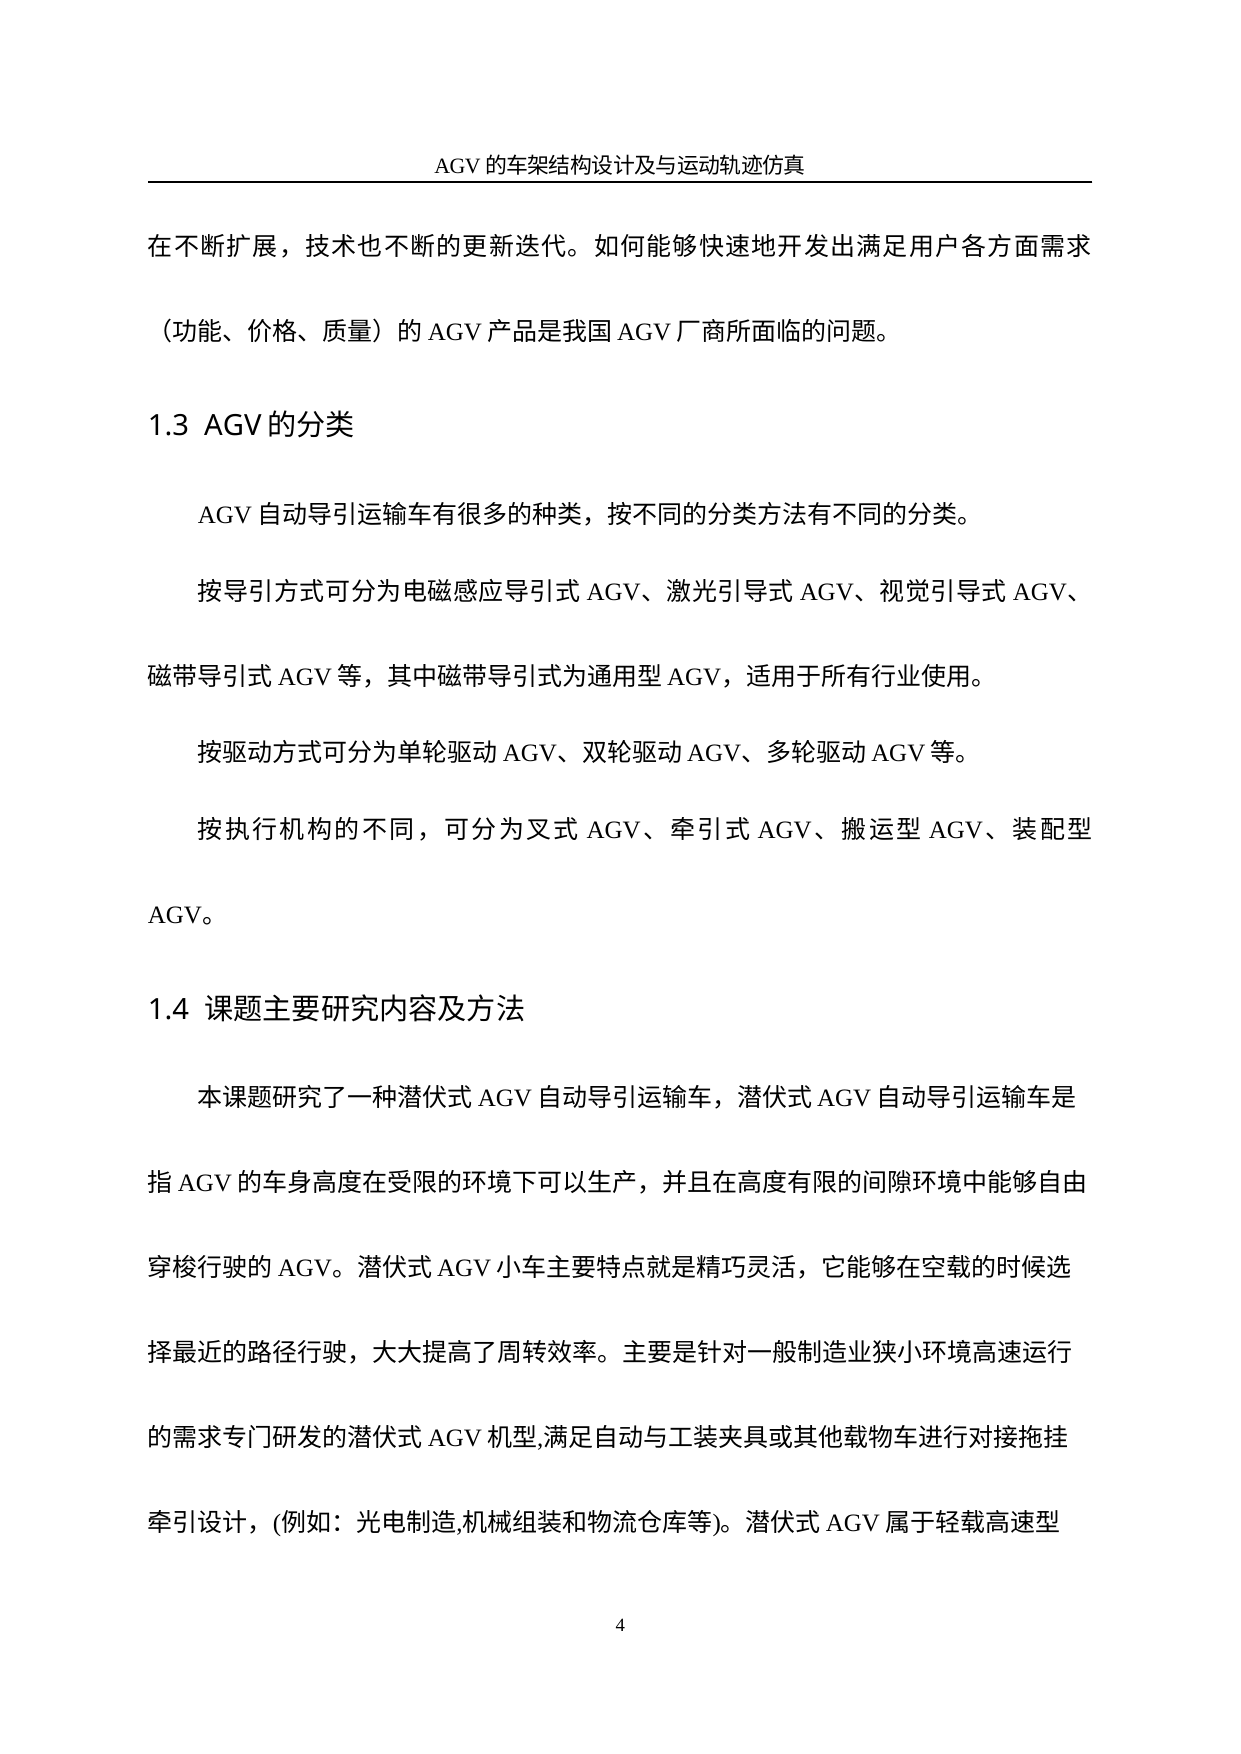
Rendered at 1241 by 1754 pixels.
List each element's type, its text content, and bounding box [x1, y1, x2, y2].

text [148, 1062, 1092, 1554]
text 按执行机构的不同，可分为叉式AGV、牵引式AGV、搬运型AGV、装配型AGV。 [148, 794, 1092, 947]
text 按导引方式可分为电磁感应导引式AGV、激光引导式AGV、视觉引导式AGV、磁带导引式AGV等，其中磁带导引式为通用型AGV，适用于所有行业使用。 [148, 555, 1092, 708]
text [148, 210, 1092, 363]
text 按驱动方式可分为单轮驱动AGV、双轮驱动AGV、多轮驱动AGV等。 [148, 717, 1092, 785]
subtitle 1.4 课题主要研究内容及方法 [148, 973, 1092, 1041]
text AGV自动导引运输车有很多的种类，按不同的分类方法有不同的分类。 [148, 478, 1092, 546]
subtitle 1.3 AGV的分类 [148, 389, 1092, 457]
